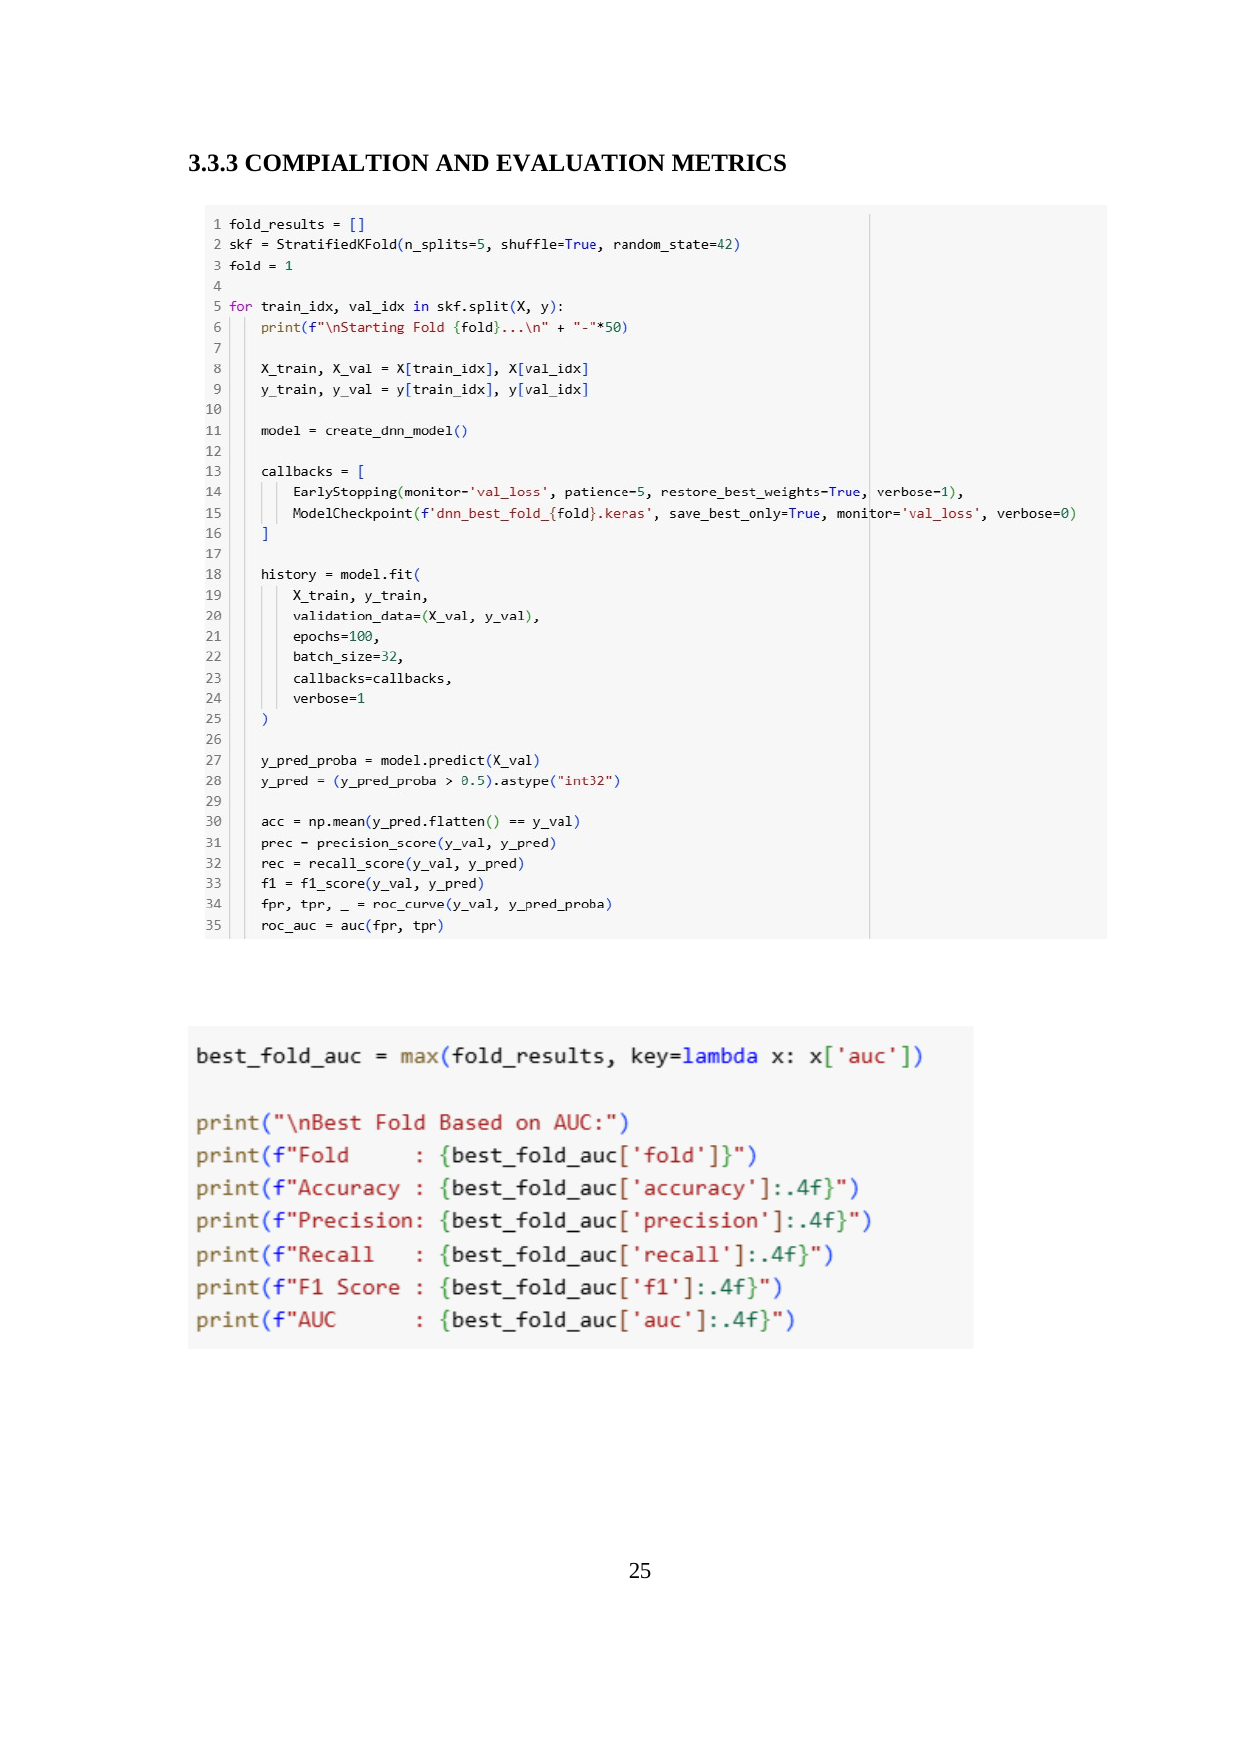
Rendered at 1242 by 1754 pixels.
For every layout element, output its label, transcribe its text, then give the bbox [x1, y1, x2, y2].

list COMPIALTION AND EVALUATION METRICS [188, 148, 1242, 176]
picture [204, 205, 1108, 939]
picture [187, 1026, 974, 1349]
